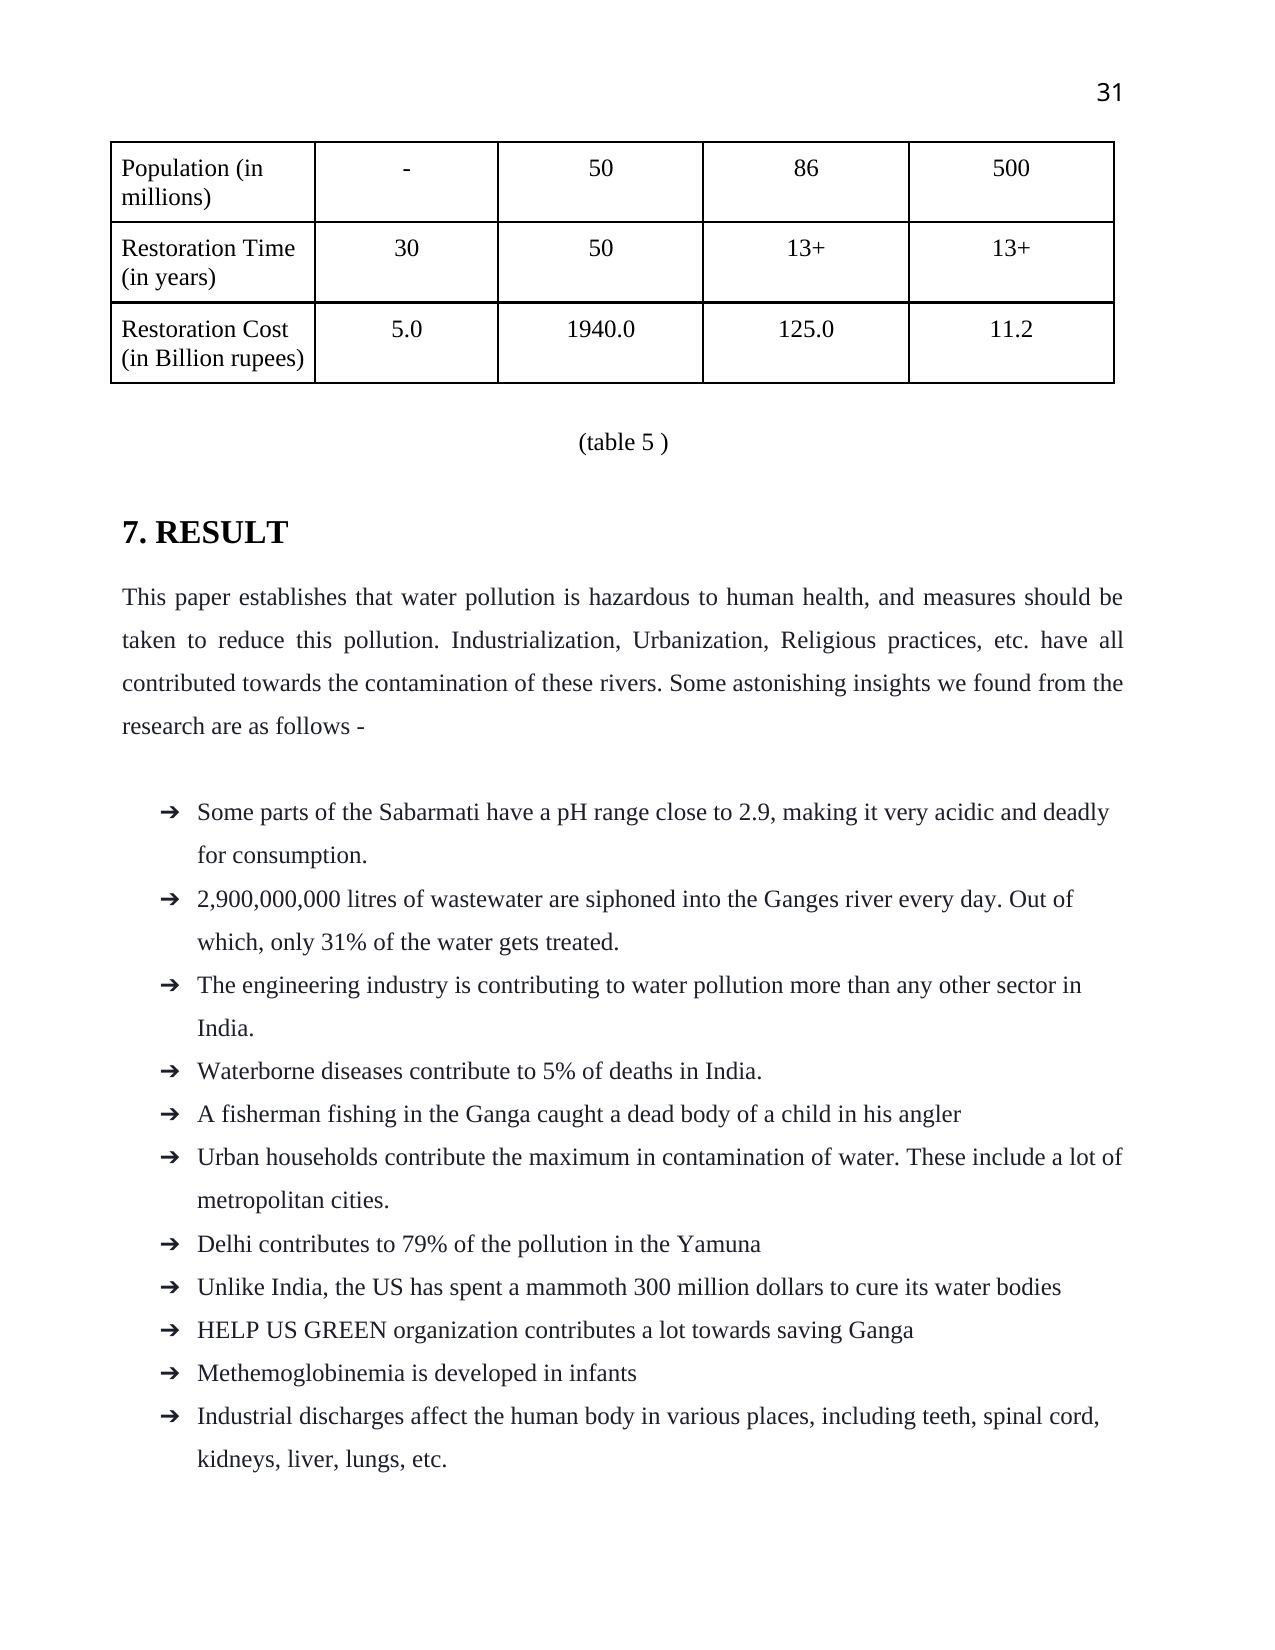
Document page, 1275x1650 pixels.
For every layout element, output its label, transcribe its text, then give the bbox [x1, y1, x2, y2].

table_cell 50 [499, 223, 702, 301]
table_cell 13+ [910, 223, 1113, 301]
list Delhi contributes to 79% of the pollution in the Yamuna [159, 1229, 1125, 1257]
list Urban households contribute the maximum in contamination of water. These include a lot of metropolitan cities. [159, 1142, 1125, 1214]
list Methemoglobinemia is developed in infants [159, 1358, 1125, 1387]
list Unlike India, the US has spent a mammoth 300 million dollars to cure its water bodies [159, 1272, 1125, 1301]
table_cell 125.0 [704, 304, 908, 382]
list A fisherman fishing in the Ganga caught a dead body of a child in his angler [159, 1099, 1125, 1128]
table_cell 86 [704, 143, 908, 221]
list 2,900,000,000 litres of wastewater are siphoned into the Ganges river every day. Out of which, only 31% of the water gets treated. [159, 884, 1125, 956]
list The engineering industry is contributing to water pollution more than any other sector in India. [159, 970, 1125, 1042]
table_cell 11.2 [910, 304, 1113, 382]
table_cell 50 [499, 143, 702, 221]
table_cell Restoration Time (in years) [112, 223, 314, 301]
table_cell 500 [910, 143, 1113, 221]
text (table 5 ) [122, 427, 1125, 456]
table_cell 13+ [704, 223, 908, 301]
list Waterborne diseases contribute to 5% of deaths in India. [159, 1056, 1125, 1085]
table_cell 1940.0 [499, 304, 702, 382]
list HELP US GREEN organization contributes a lot towards saving Ganga [159, 1315, 1125, 1344]
text This paper establishes that water pollution is hazardous to human health, and measures should be taken to reduce this pollution. Industrialization, Urbanization, Religious practices, etc. have all contributed towards the contamination of these rivers. Some astonishing insights we found from the research are as follows - [122, 582, 1125, 740]
table_cell 30 [316, 223, 497, 301]
table_cell Population (in millions) [112, 143, 314, 221]
table_cell Restoration Cost (in Billion rupees) [112, 304, 314, 382]
table_cell 5.0 [316, 304, 497, 382]
list Some parts of the Sabarmati have a pH range close to 2.9, making it very acidic and deadly for consumption. [159, 797, 1125, 869]
subtitle 7. RESULT [122, 512, 1125, 550]
list Industrial discharges affect the human body in various places, including teeth, spinal cord, kidneys, liver, lungs, etc. [159, 1401, 1125, 1473]
table_cell - [316, 143, 497, 221]
